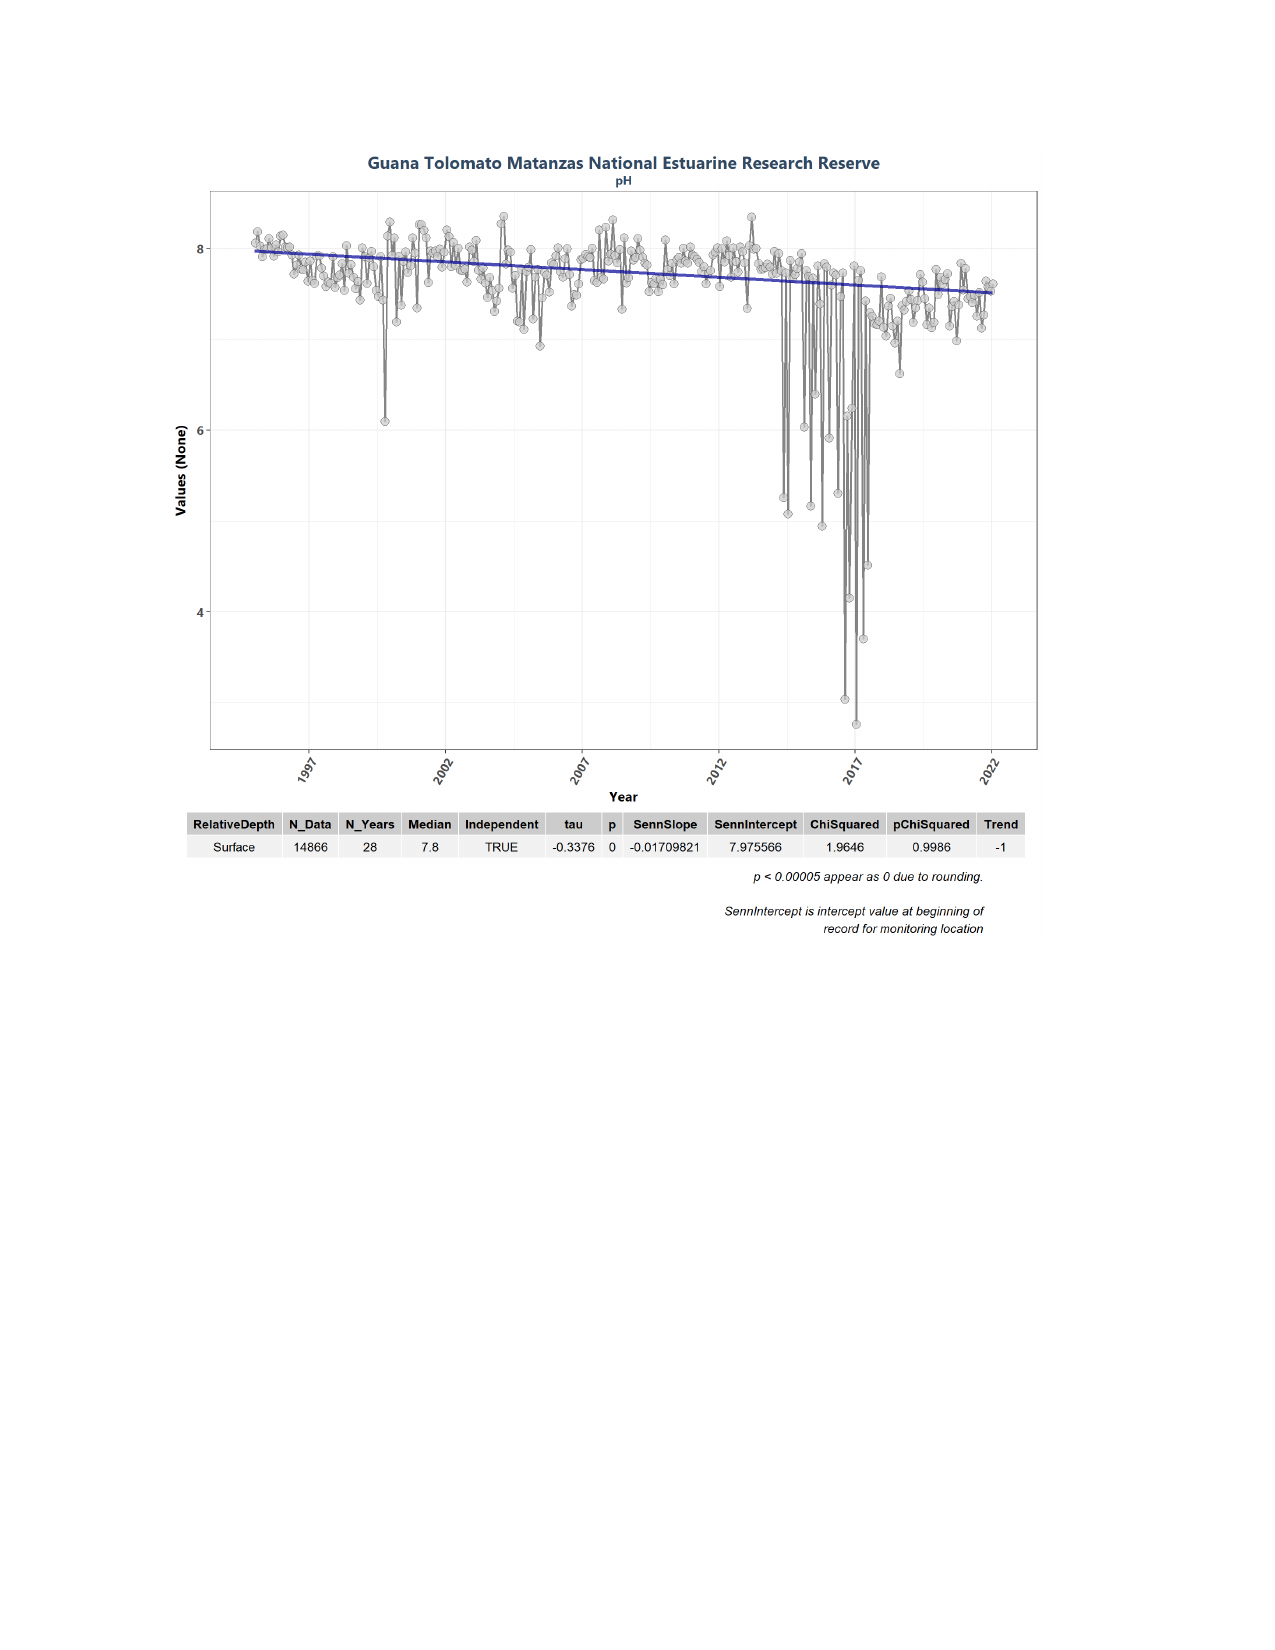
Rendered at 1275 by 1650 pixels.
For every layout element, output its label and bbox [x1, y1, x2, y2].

picture [168, 150, 1044, 938]
